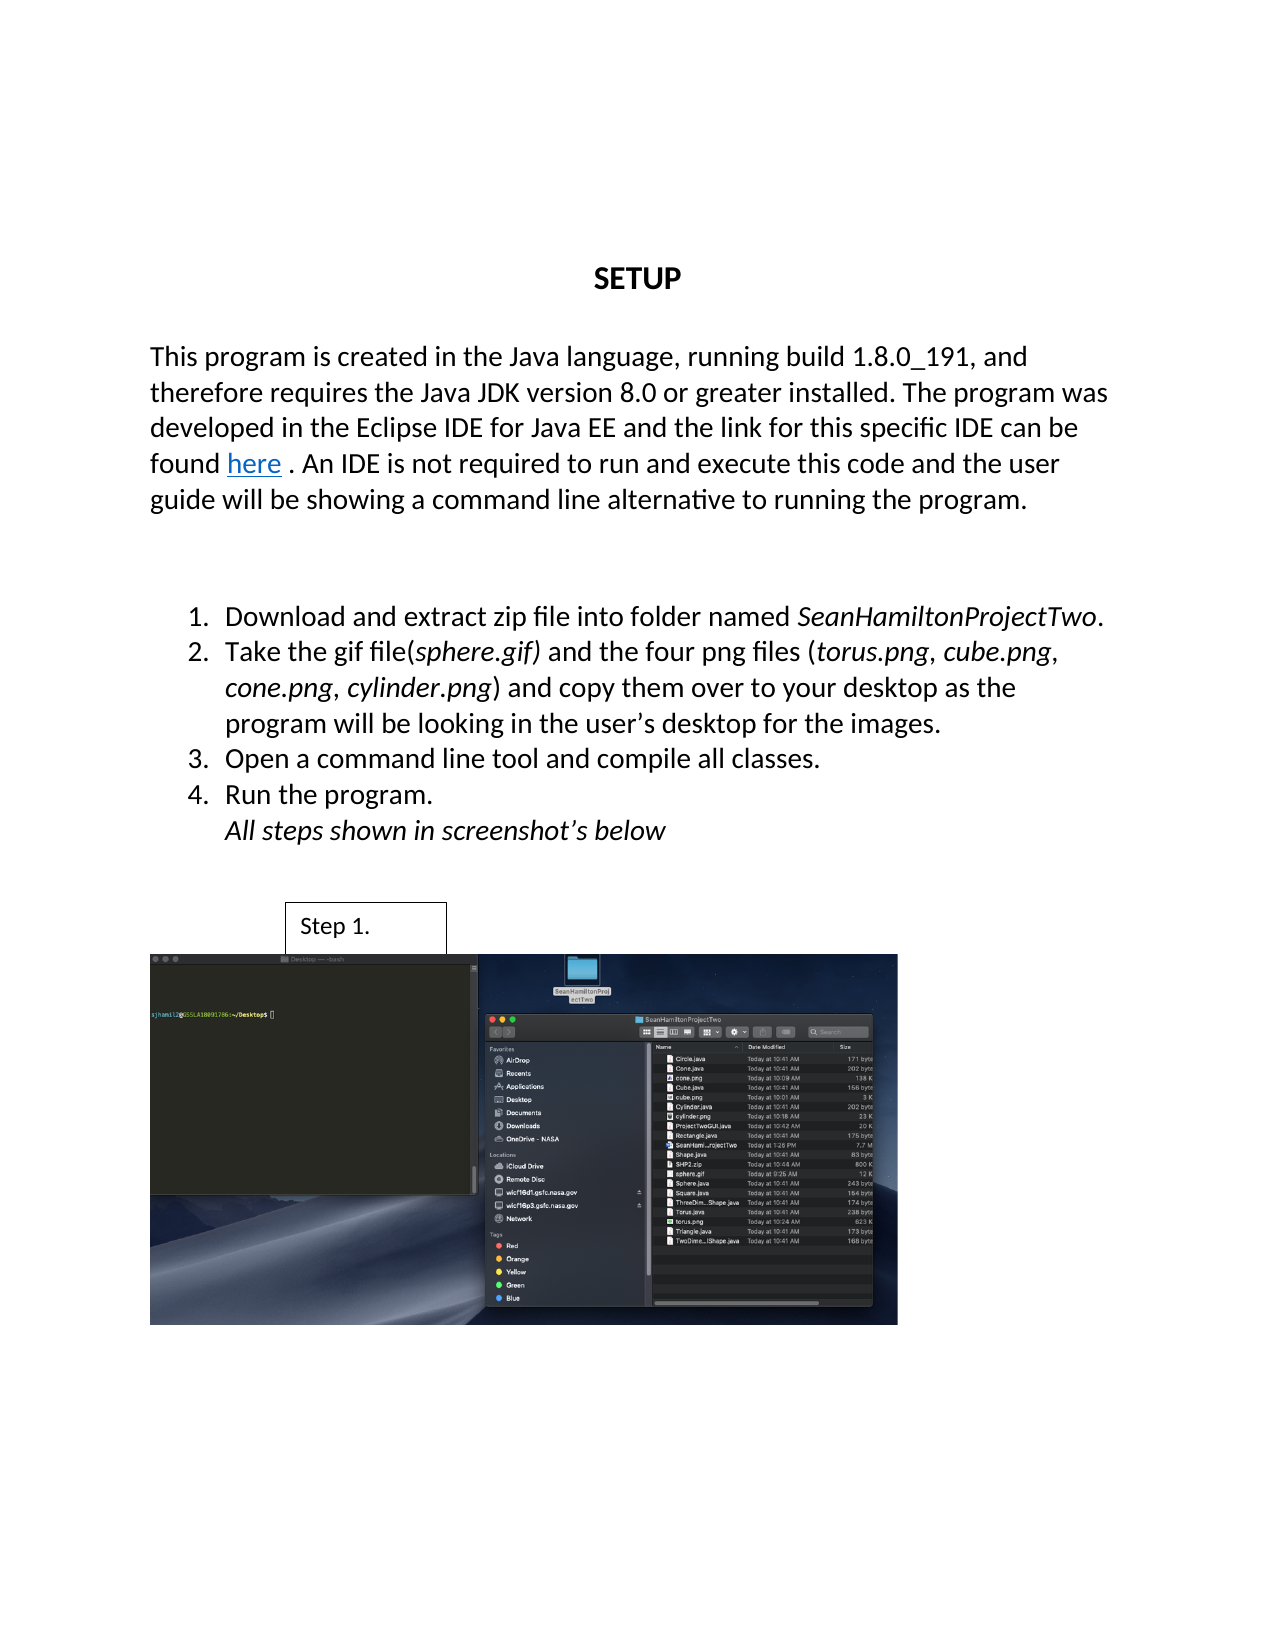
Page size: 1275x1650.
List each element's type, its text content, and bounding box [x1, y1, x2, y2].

list Run the program. [187, 776, 1125, 812]
list Take the gif file(sphere.gif) and the four png files (torus.png, cube.png, cone.png, cylinder.png) and copy them over to your desktop as the program will be looking in the user’s desktop for the images. [187, 633, 1125, 740]
text This program is created in the Java language, running build 1.8.0_191, and therefore requires the Java JDK version 8.0 or greater installed. The program was developed in the Eclipse IDE for Java EE and the link for this specific IDE can be found here . An IDE is not required to run and execute this code and the user guide will be showing a command line alternative to running the program. [150, 338, 1125, 516]
list Open a command line tool and compile all classes. [187, 740, 1125, 776]
list All steps shown in screenshot’s below [225, 812, 1125, 847]
picture [150, 954, 898, 1325]
list Download and extract zip file into folder named SeanHamiltonProjectTwo. [187, 598, 1125, 633]
text SETUP [150, 257, 1125, 298]
